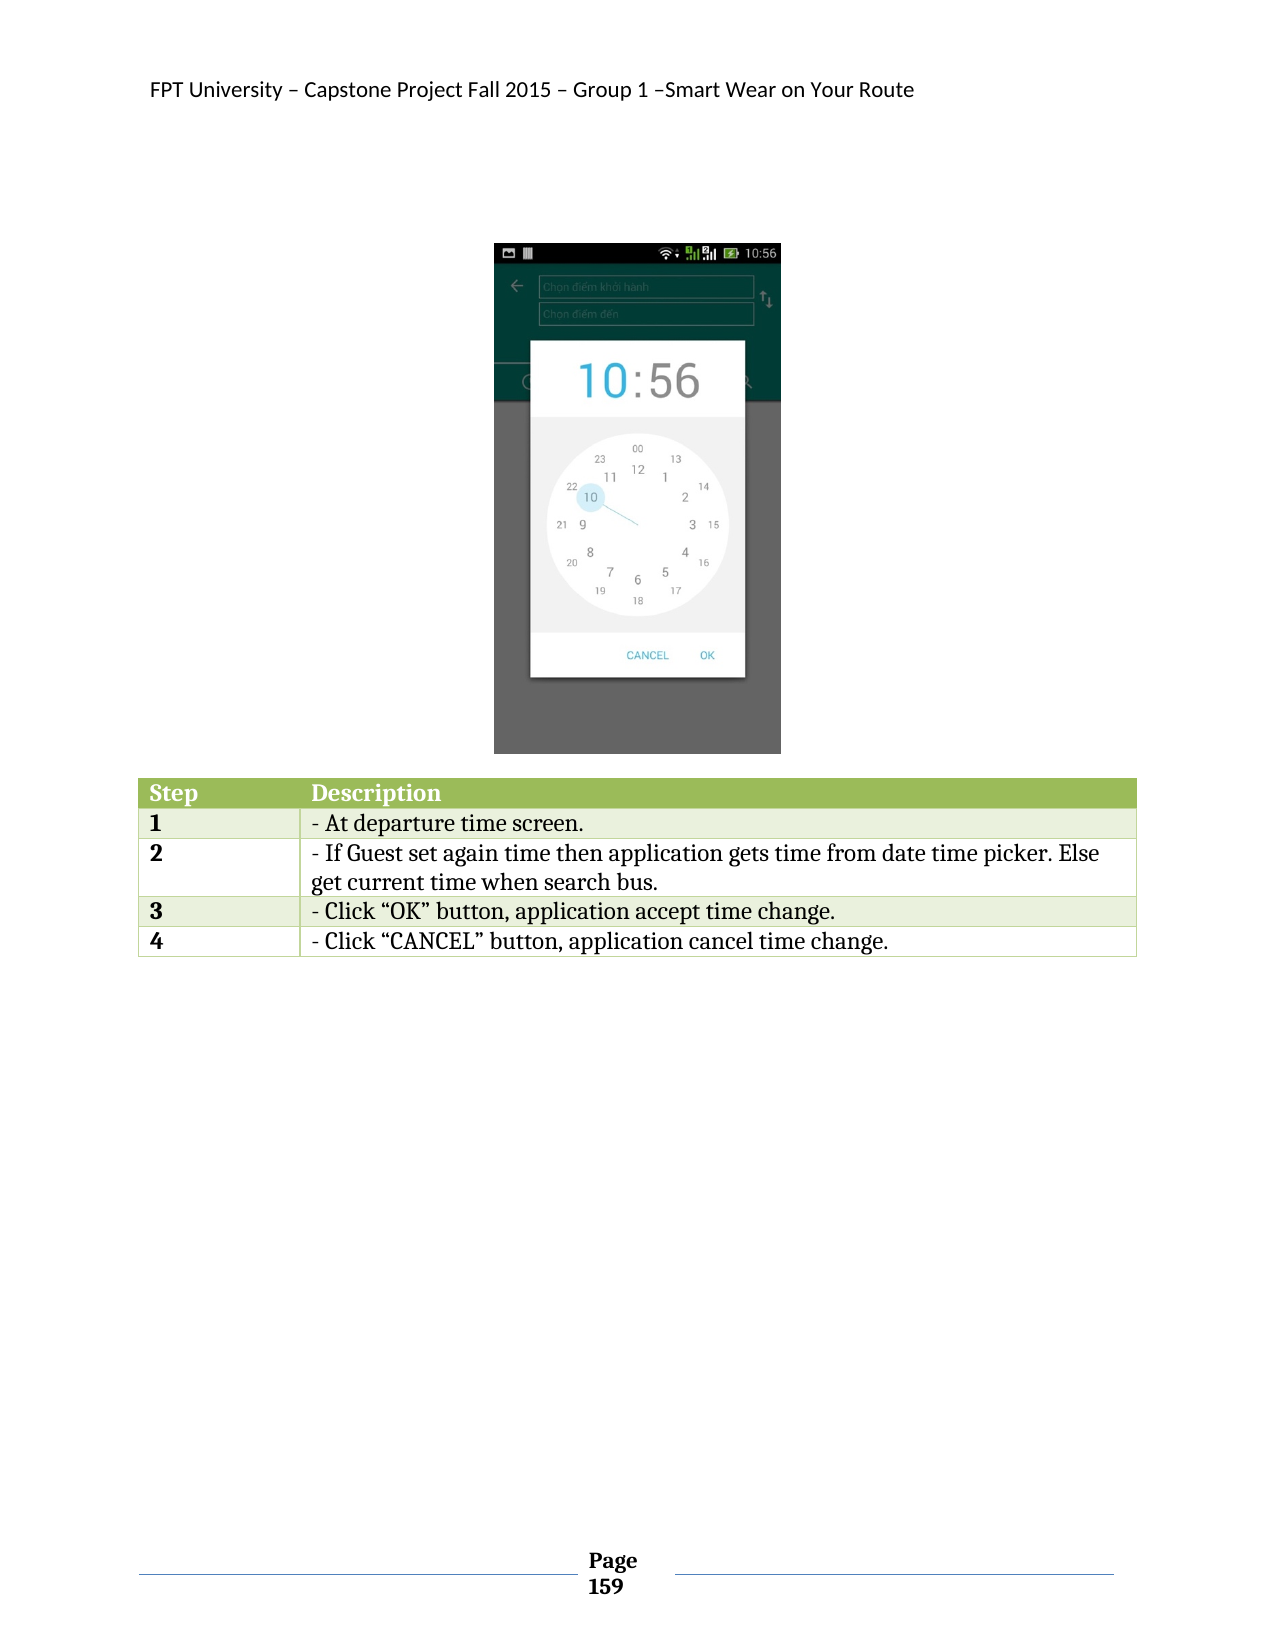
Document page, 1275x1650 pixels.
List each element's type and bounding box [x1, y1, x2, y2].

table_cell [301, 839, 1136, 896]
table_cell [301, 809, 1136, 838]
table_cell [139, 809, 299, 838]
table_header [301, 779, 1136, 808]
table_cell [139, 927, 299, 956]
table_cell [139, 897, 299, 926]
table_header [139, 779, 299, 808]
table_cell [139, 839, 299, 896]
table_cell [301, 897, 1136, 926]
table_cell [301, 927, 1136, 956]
picture [494, 243, 781, 754]
